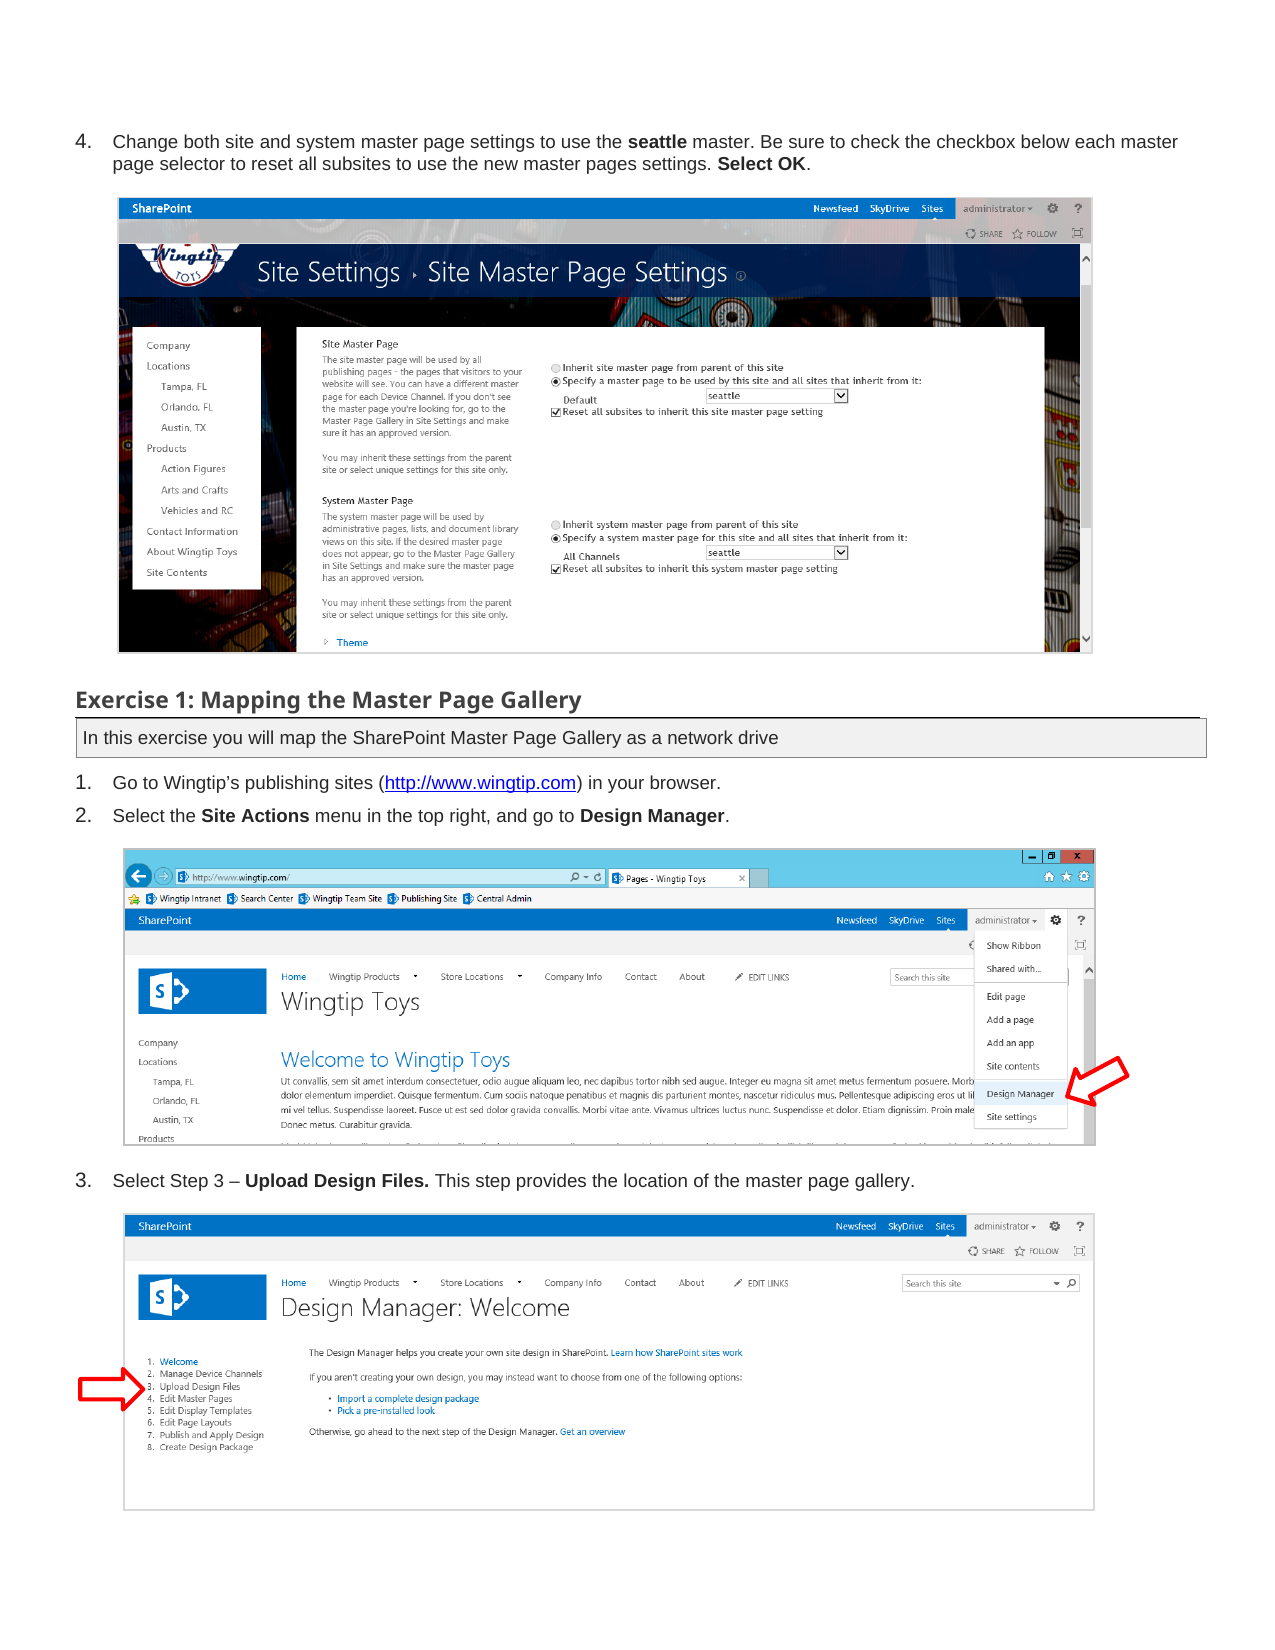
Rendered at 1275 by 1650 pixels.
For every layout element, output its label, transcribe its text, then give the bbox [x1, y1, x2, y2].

picture [125, 850, 1094, 1144]
picture [119, 198, 1091, 652]
text Select the Site Actions menu in the top right, and go to Design Manager. [75, 802, 1200, 826]
picture [125, 1215, 1093, 1509]
text In this exercise you will map the SharePoint Master Page Gallery as a network drive [77, 719, 1206, 757]
subtitle Exercise 1: Mapping the Master Page Gallery [75, 684, 1200, 717]
picture [132, 871, 145, 882]
list Go to Wingtip’s publishing sites (http://www.wingtip.com) in your browser. [75, 770, 1200, 794]
text Change both site and system master page settings to use the seattle master. Be sure to check the checkbox below each master page selector to reset all subsites to use the new master pages settings. Select OK. [75, 129, 1200, 175]
text Select Step 3 – Upload Design Files. This step provides the location of the master page gallery. [75, 1167, 1200, 1191]
